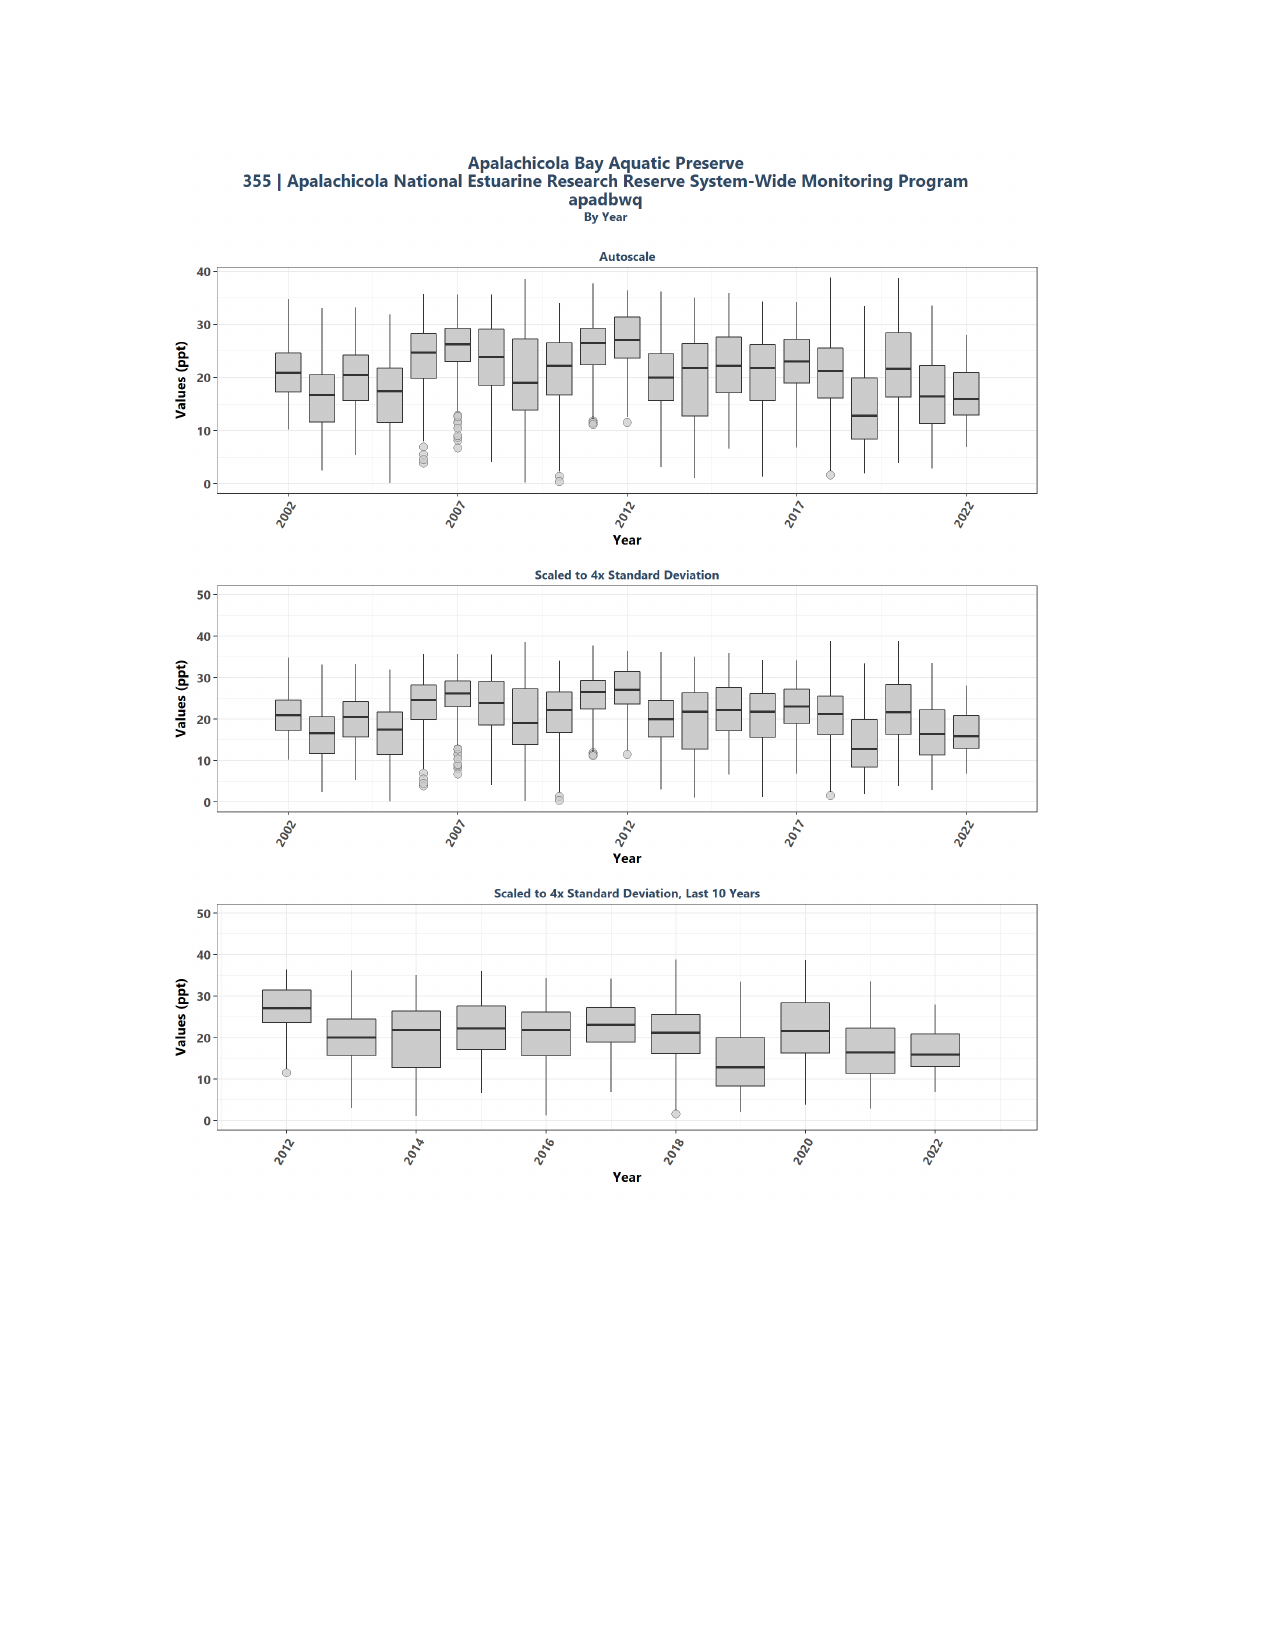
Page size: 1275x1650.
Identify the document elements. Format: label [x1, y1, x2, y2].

picture [168, 150, 1044, 1200]
